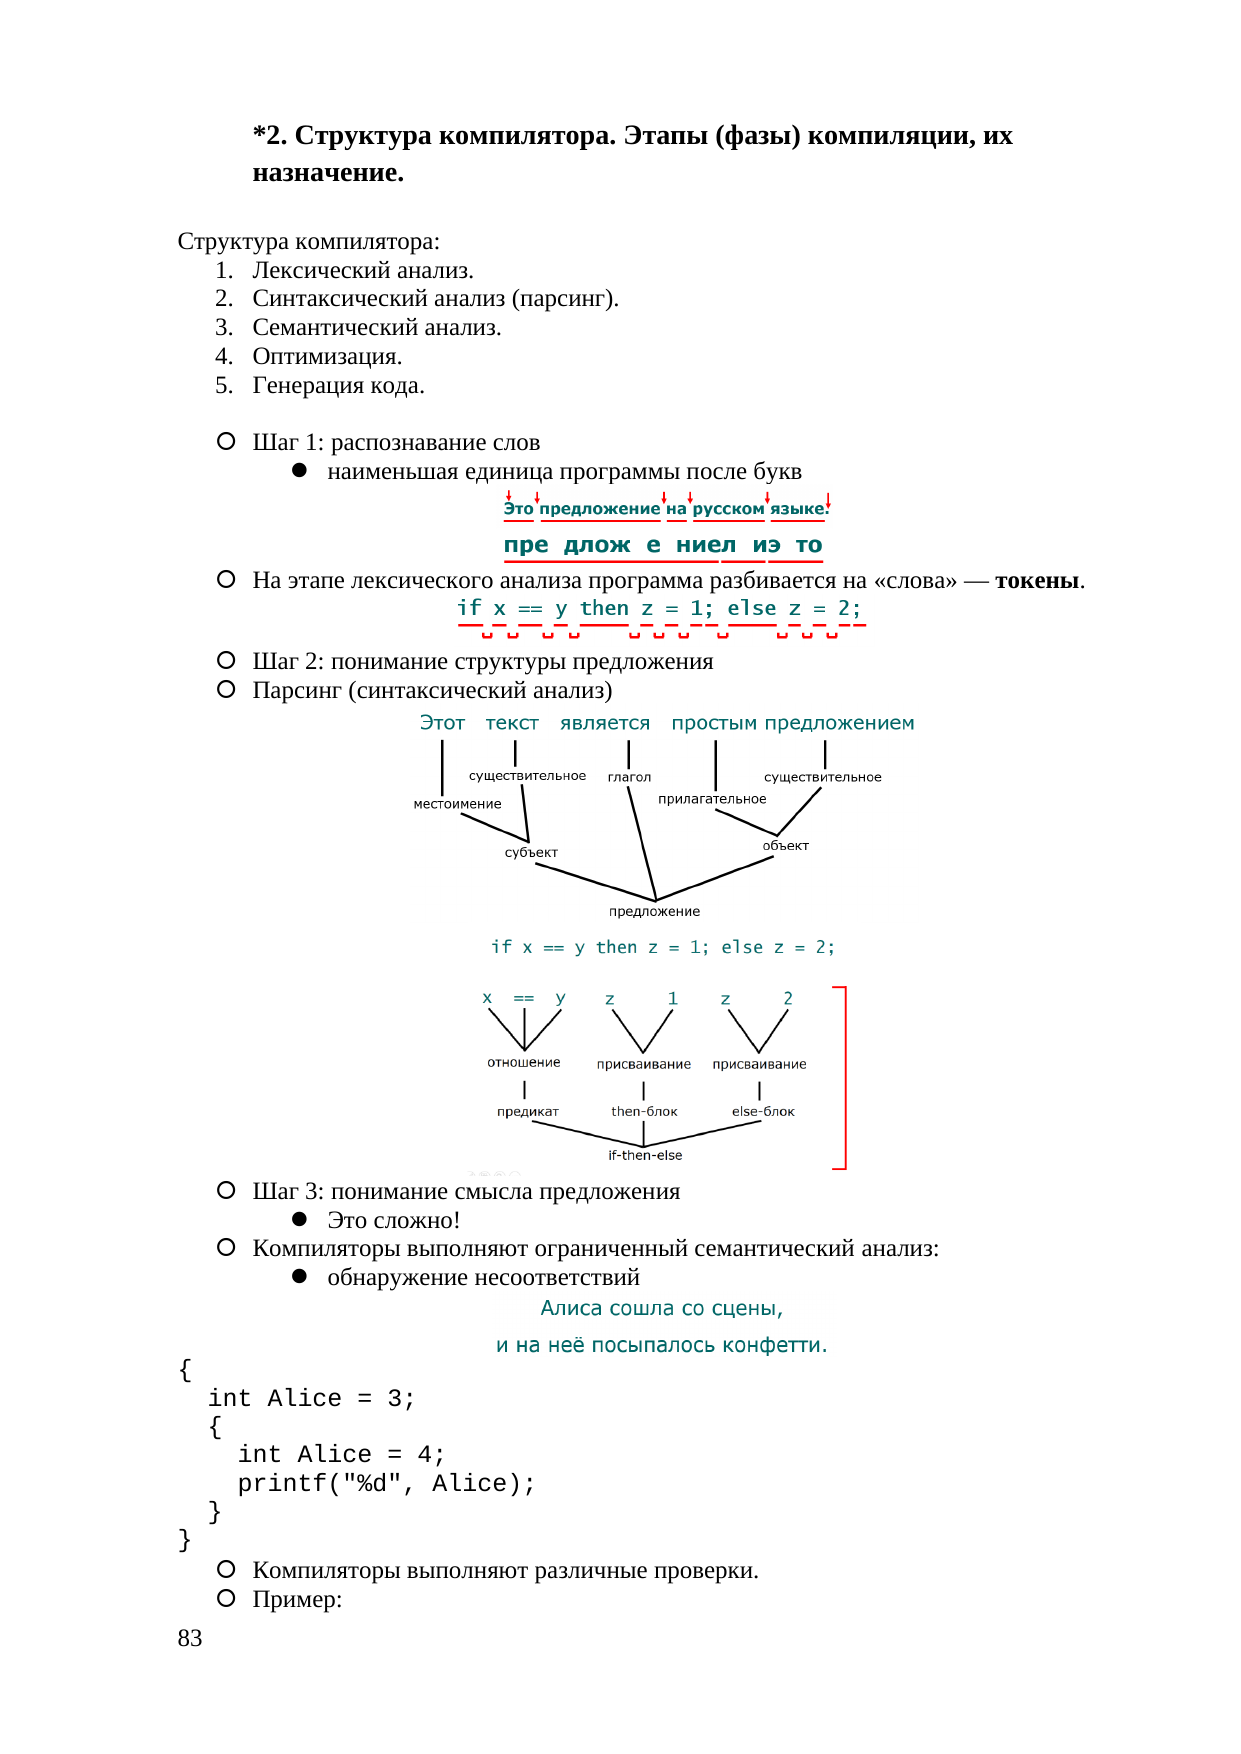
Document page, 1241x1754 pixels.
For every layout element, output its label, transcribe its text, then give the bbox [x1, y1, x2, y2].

text { [177, 1357, 1152, 1385]
subtitle *2. Структура компилятора. Этапы (фазы) компиляции, их назначение. [252, 118, 1152, 188]
text { [177, 1413, 1152, 1442]
list Компиляторы выполняют ограниченный семантический анализ: [215, 1233, 1152, 1262]
list Парсинг (синтаксический анализ) [215, 675, 1152, 704]
list Синтаксический анализ (парсинг). [215, 283, 1152, 312]
picture [410, 703, 919, 1176]
list Шаг 3: понимание смысла предложения [215, 1176, 1152, 1205]
text int Alice = 4; [177, 1442, 1152, 1470]
list Шаг 2: понимание структуры предложения [215, 646, 1152, 675]
picture [454, 594, 875, 647]
list Генерация кода. [215, 370, 1152, 398]
list Это сложно! [290, 1205, 1152, 1233]
picture [491, 1291, 838, 1357]
text int Alice = 3; [177, 1385, 1152, 1413]
list Оптимизация. [215, 341, 1152, 370]
text printf("%d", Alice); [177, 1470, 1152, 1498]
list Лексический анализ. [215, 255, 1152, 283]
list Пример: [215, 1584, 1152, 1613]
list наименьшая единица программы после букв [290, 456, 1152, 485]
text Структура компилятора: [177, 226, 1152, 255]
list На этапе лексического анализа программа разбивается на «слова» — токены. [215, 566, 1152, 594]
list обнаружение несоответствий [290, 1262, 1152, 1291]
list Семантический анализ. [215, 312, 1152, 341]
picture [496, 484, 833, 566]
text } [177, 1498, 1152, 1527]
list Компиляторы выполняют различные проверки. [215, 1555, 1152, 1584]
list Шаг 1: распознавание слов [215, 427, 1152, 456]
text } [177, 1527, 1152, 1555]
